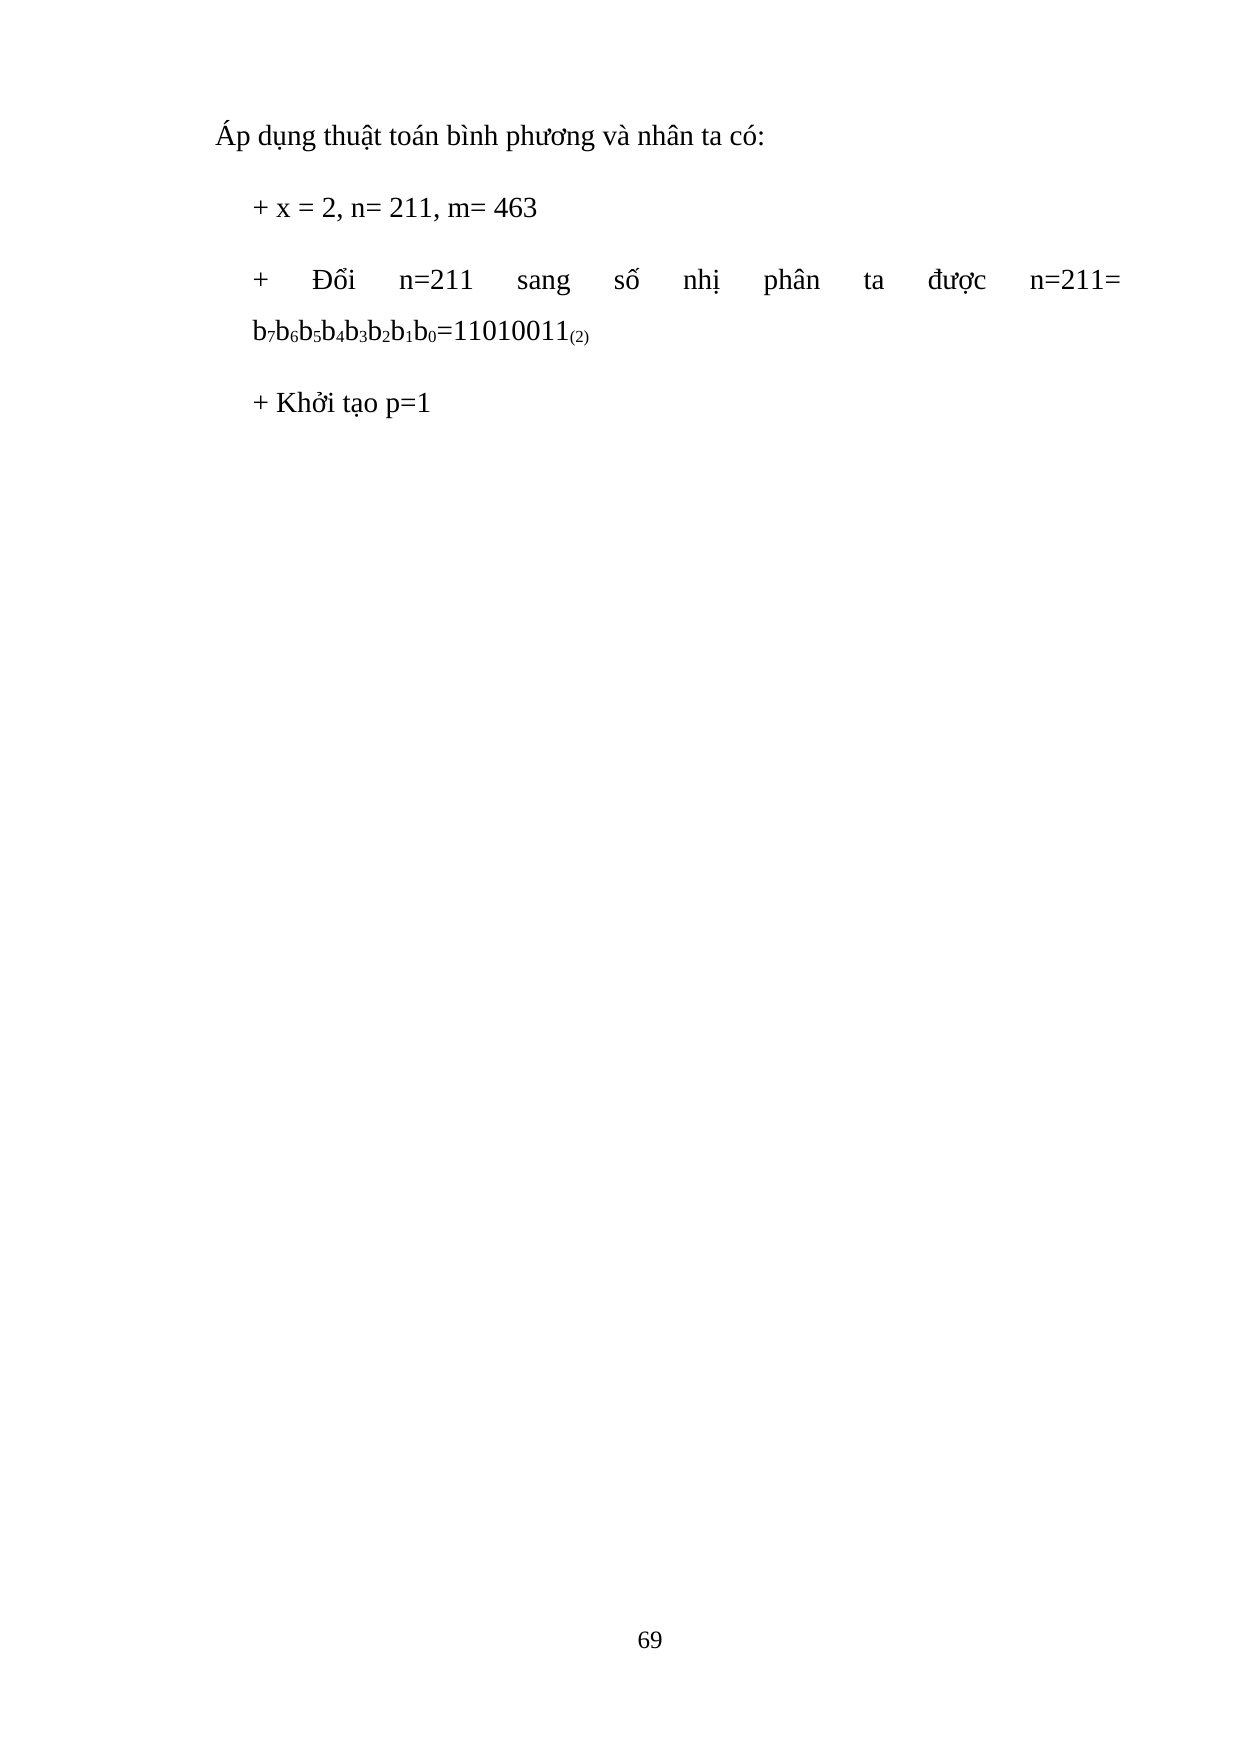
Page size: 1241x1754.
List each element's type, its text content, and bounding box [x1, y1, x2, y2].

text + Khởi tạo p=1 [252, 385, 1122, 418]
text + x = 2, n= 211, m= 463 [252, 190, 1122, 224]
text + Đổi n=211 sang số nhị phân ta được n=211= b7b6b5b4b3b2b1b0=11010011(2) [252, 262, 1122, 346]
text Áp dụng thuật toán bình phương và nhân ta có: [215, 118, 1122, 152]
